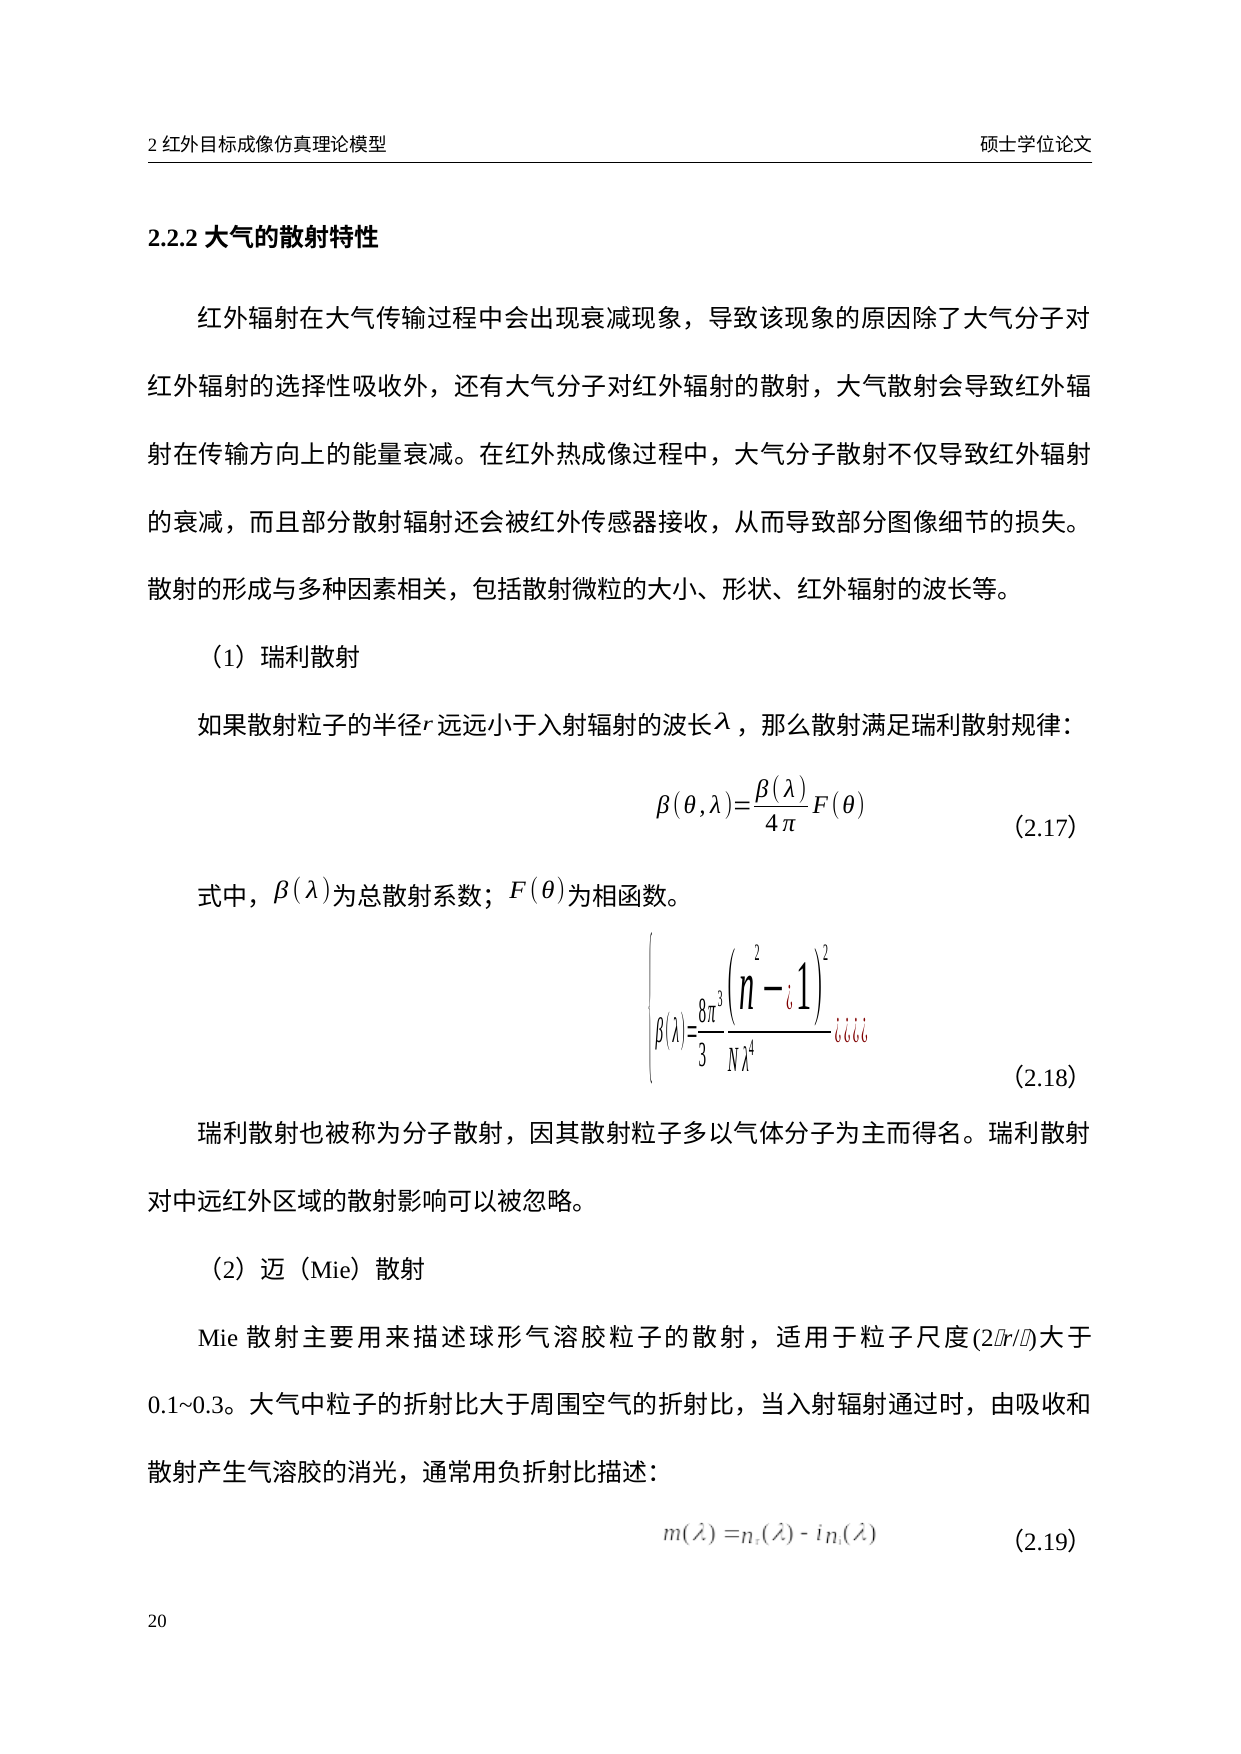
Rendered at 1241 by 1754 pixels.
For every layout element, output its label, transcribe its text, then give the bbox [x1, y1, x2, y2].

text （2.19） [148, 1505, 1092, 1573]
text 瑞利散射也被称为分子散射，因其散射粒子多以气体分子为主而得名。瑞利散射对中远红外区域的散射影响可以被忽略。 [148, 1097, 1092, 1233]
text （2.18） [148, 928, 1092, 1097]
text Mie散射主要用来描述球形气溶胶粒子的散射，适用于粒子尺度(2r/)大于0.1~0.3。大气中粒子的折射比大于周围空气的折射比，当入射辐射通过时，由吸收和散射产生气溶胶的消光，通常用负折射比描述： [148, 1301, 1092, 1505]
text 如果散射粒子的半径远远小于入射辐射的波长，那么散射满足瑞利散射规律： [148, 690, 1092, 758]
subtitle 2.2.2 大气的散射特性 [148, 202, 1092, 270]
text （1）瑞利散射 [148, 622, 1092, 690]
text （2.17） [148, 758, 1092, 860]
text 红外辐射在大气传输过程中会出现衰减现象，导致该现象的原因除了大气分子对红外辐射的选择性吸收外，还有大气分子对红外辐射的散射，大气散射会导致红外辐射在传输方向上的能量衰减。在红外热成像过程中，大气分子散射不仅导致红外辐射的衰减，而且部分散射辐射还会被红外传感器接收，从而导致部分图像细节的损失。散射的形成与多种因素相关，包括散射微粒的大小、形状、红外辐射的波长等。 [148, 282, 1092, 622]
text 式中，为总散射系数；为相函数。 [148, 860, 1092, 928]
text （2）迈（Mie）散射 [148, 1233, 1092, 1301]
